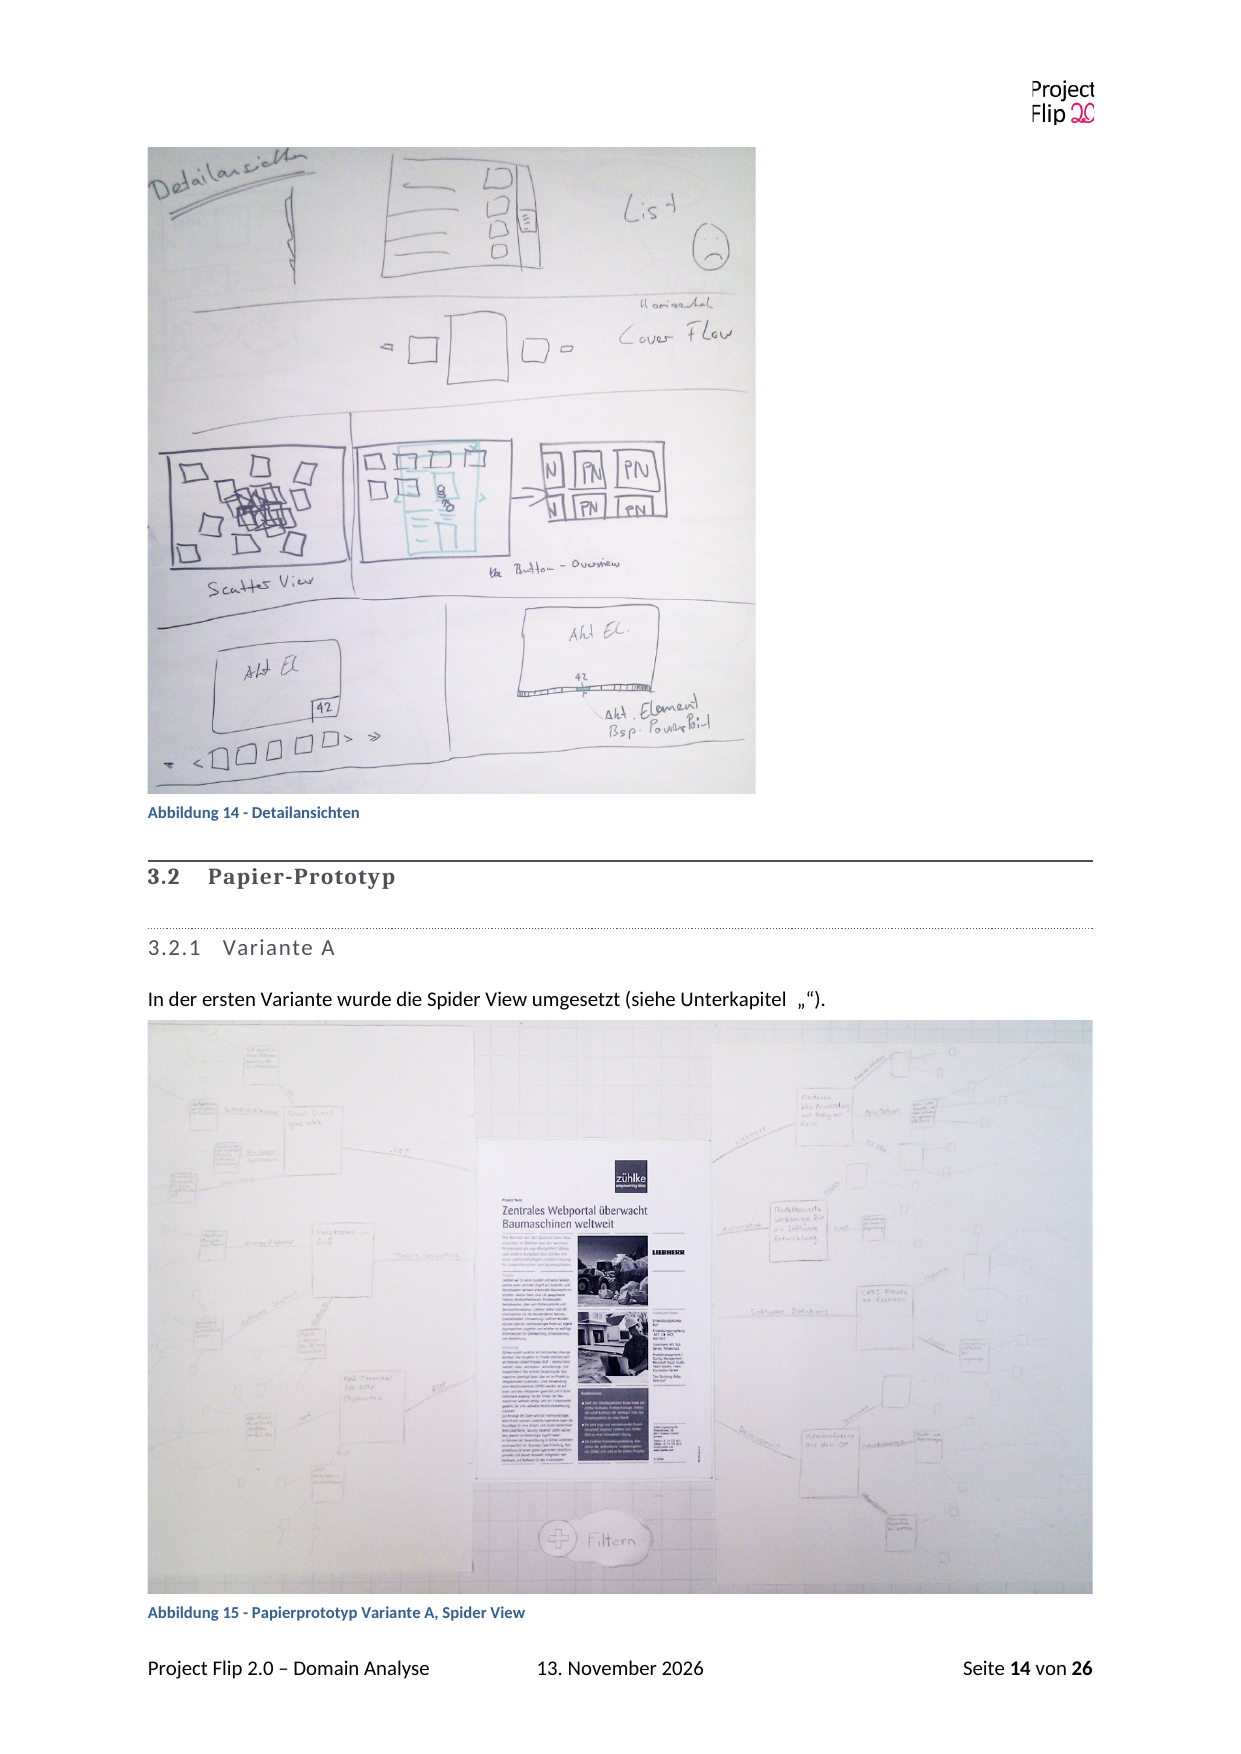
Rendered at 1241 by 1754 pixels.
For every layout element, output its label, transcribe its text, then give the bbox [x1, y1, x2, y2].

picture [147, 1020, 1093, 1594]
picture [1081, 79, 1097, 124]
subtitle Variante A [148, 928, 1093, 961]
subtitle Papier-Prototyp [148, 862, 1093, 890]
text In der ersten Variante wurde die Spider View umgesetzt (siehe Unterkapitel 3.1.3 „Spider View“). [148, 986, 1093, 1012]
picture [147, 147, 756, 794]
